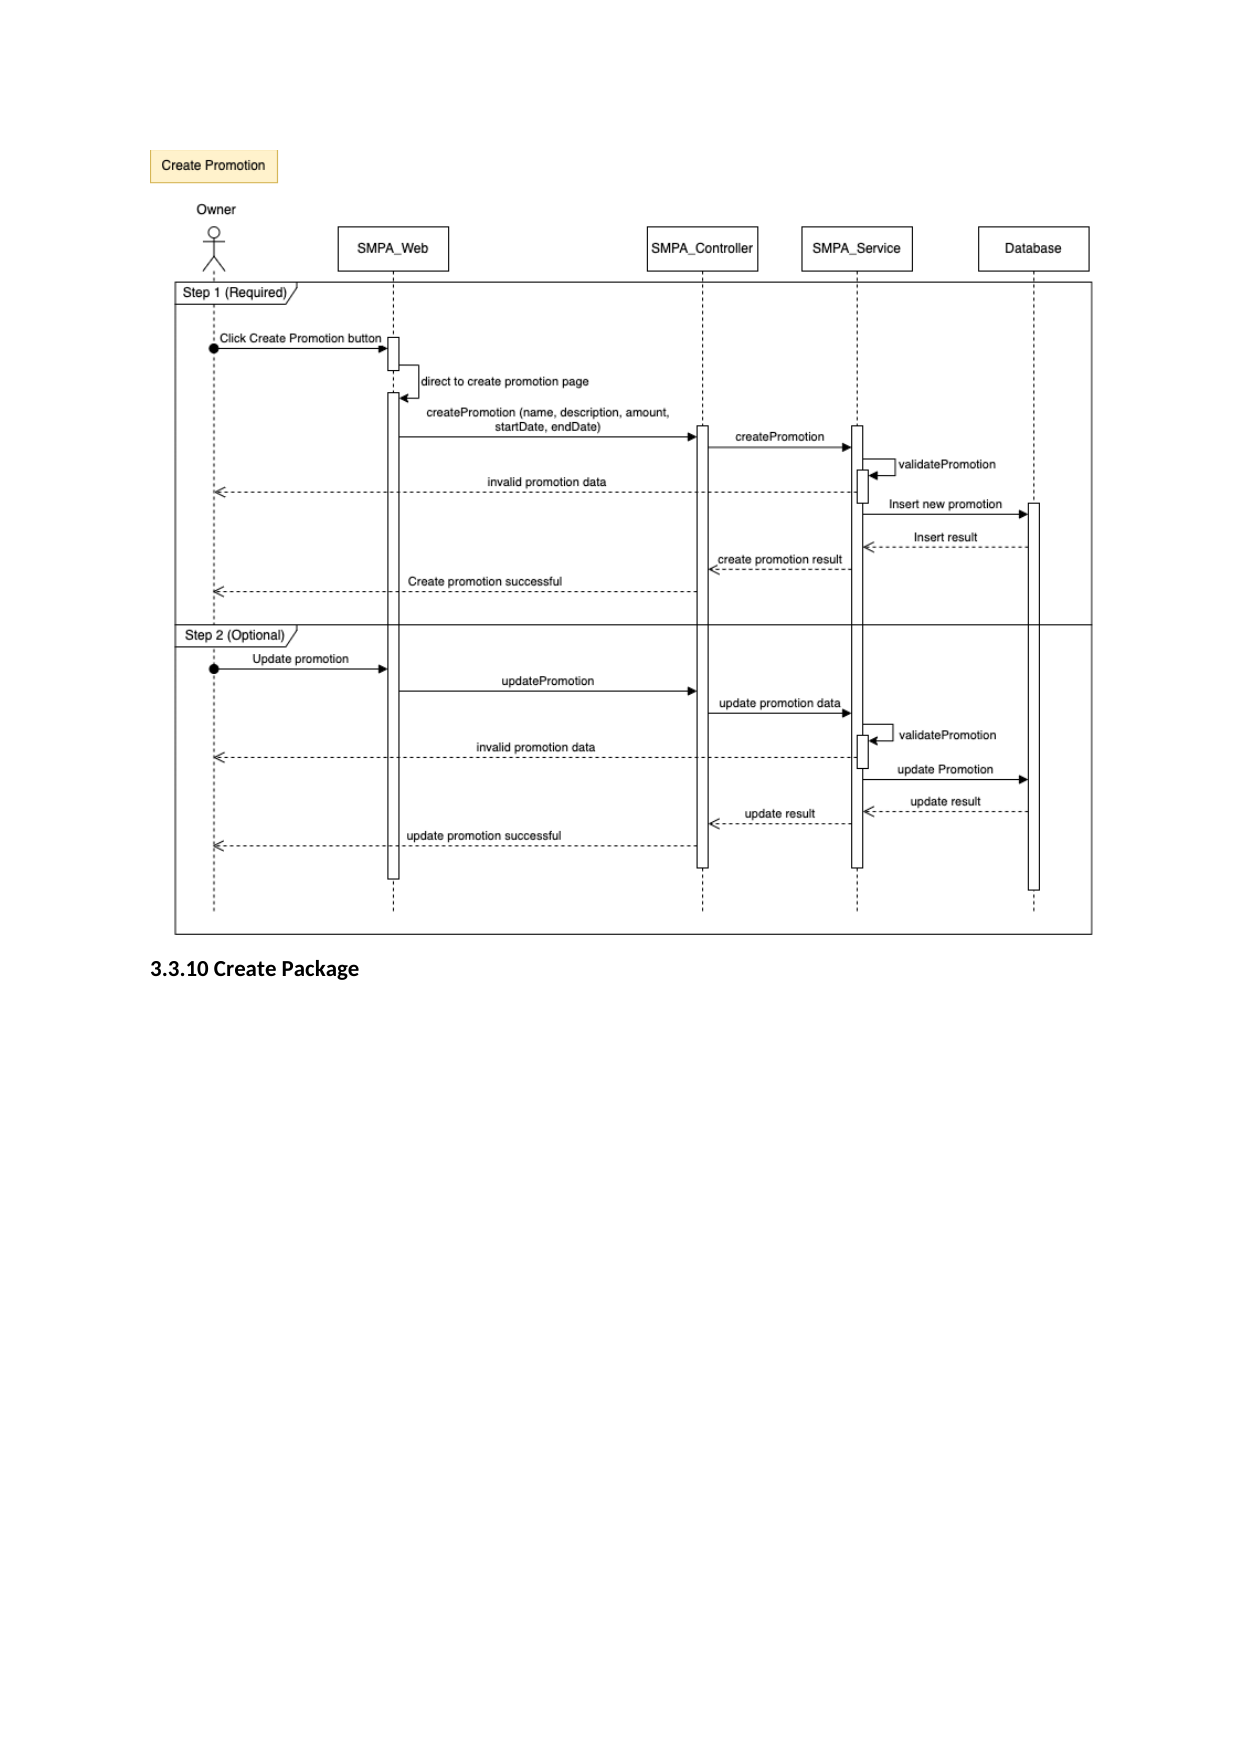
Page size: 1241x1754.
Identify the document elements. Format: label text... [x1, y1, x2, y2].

text 3.3.10 Create Package [150, 954, 1093, 982]
picture [150, 150, 1093, 936]
